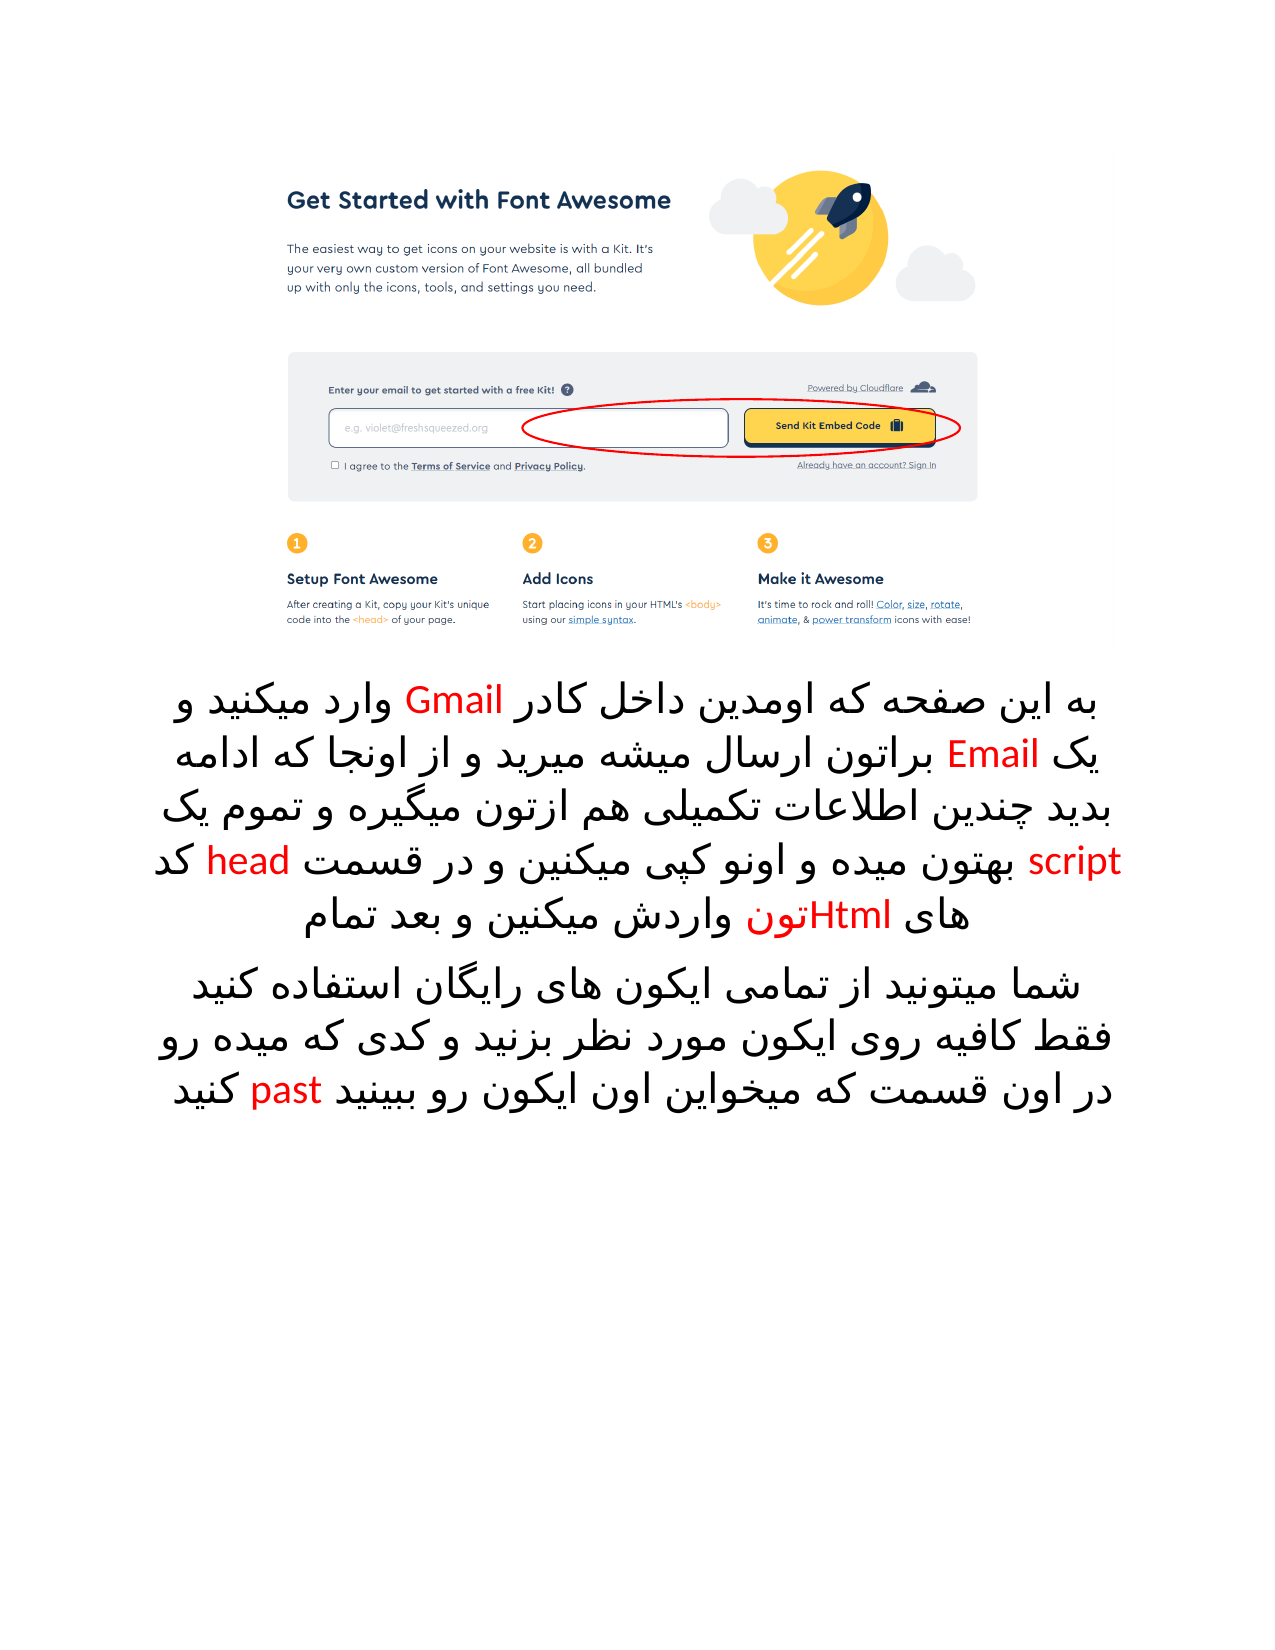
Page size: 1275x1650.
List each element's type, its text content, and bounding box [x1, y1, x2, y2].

text به این صفحه که اومدین داخل کادر Gmail وارد میکنید و یک Email براتون ارسال میشه میرید و از اونجا که ادامه بدید چندین اطلاعات تکمیلی هم ازتون میگیره و تموم یک script بهتون میده و اونو کپی میکنین و در قسمت head کد های Htmlتون واردش میکنین و بعد تمام [150, 673, 1125, 939]
picture [161, 150, 1114, 654]
text شما میتونید از تمامی ایکون های رایگان استفاده کنید فقط کافیه روی ایکون مورد نظر بزنید و کدی که میده رو در اون قسمت که میخواین اون ایکون رو ببینید past کنید [150, 960, 1125, 1114]
